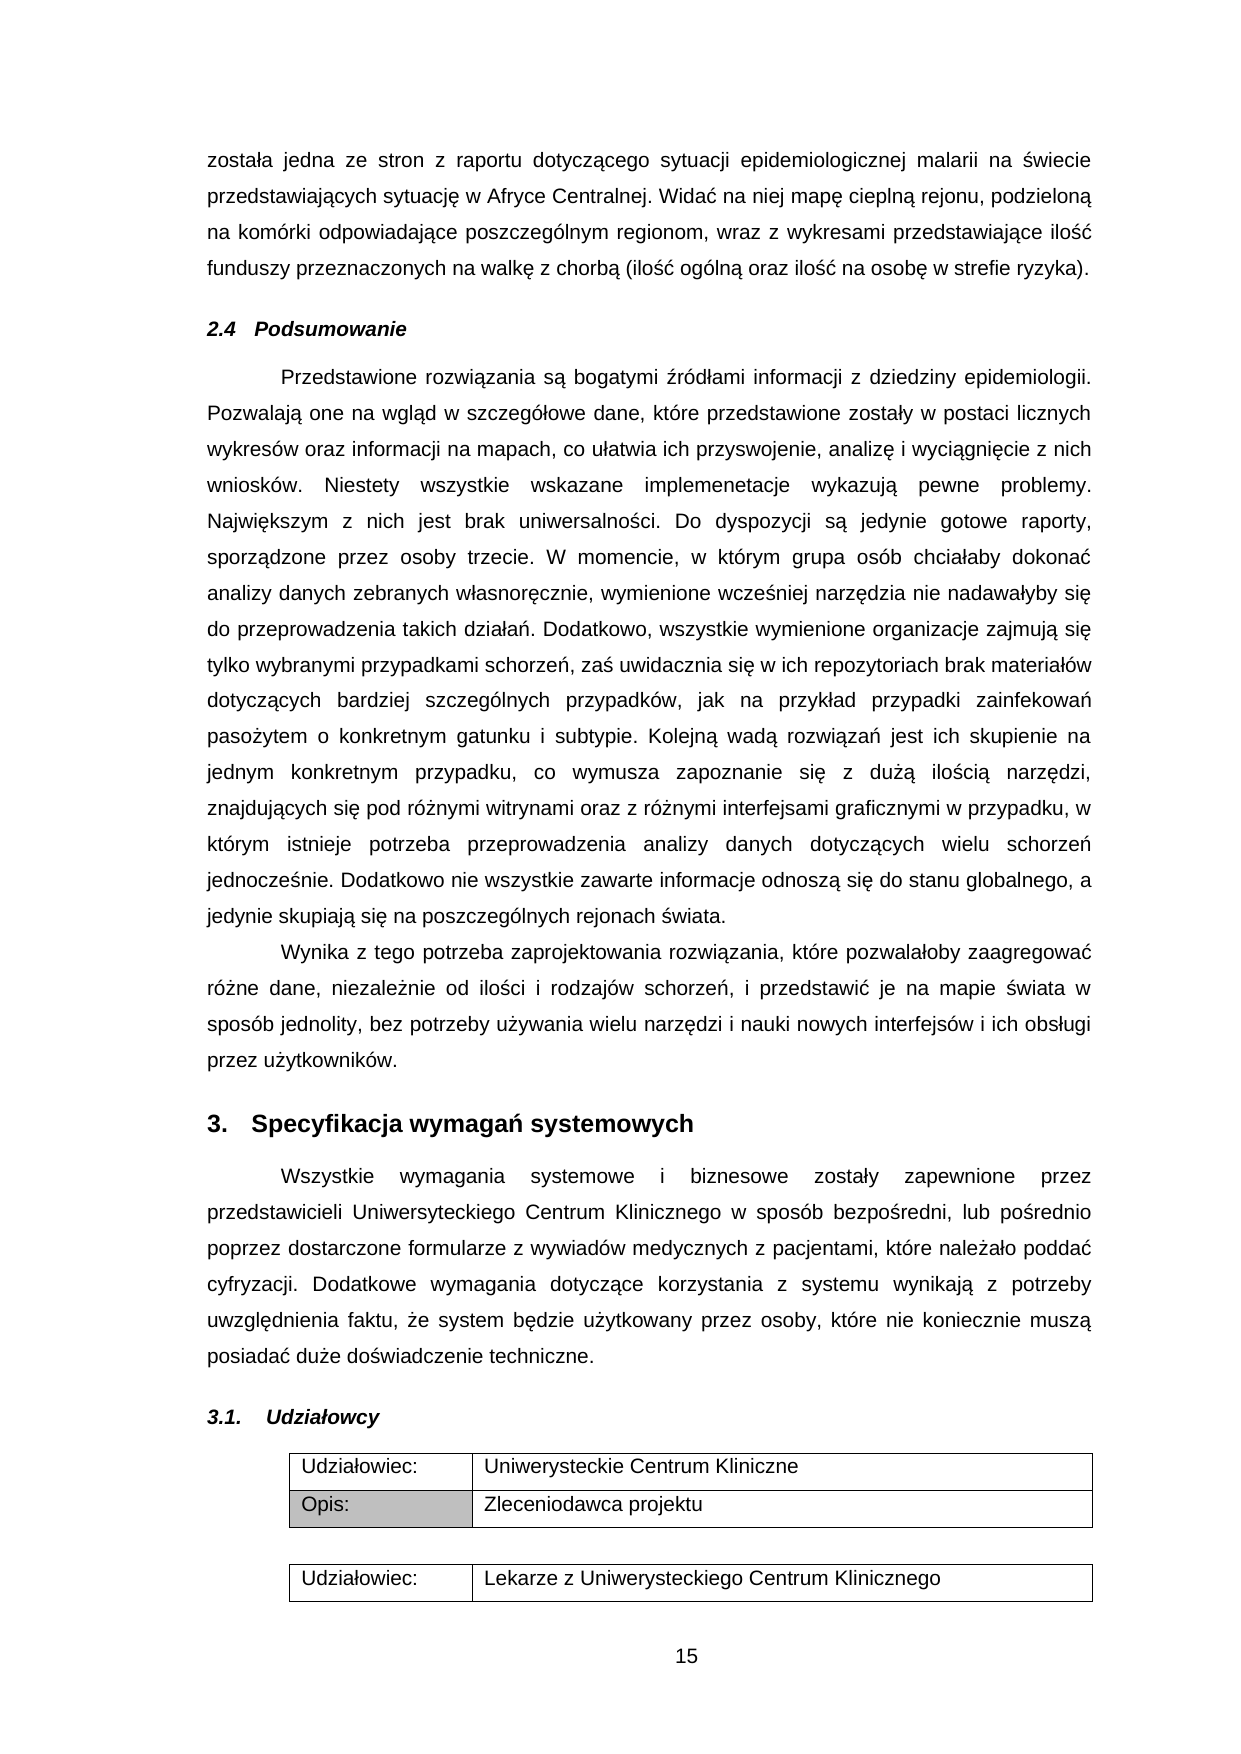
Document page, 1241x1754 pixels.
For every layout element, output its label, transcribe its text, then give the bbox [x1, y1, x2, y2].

subtitle Podsumowanie [207, 316, 1092, 340]
table_header Udziałowiec: [290, 1454, 472, 1490]
table_header Lekarze z Uniwerysteckiego Centrum Klinicznego [473, 1565, 1092, 1601]
subtitle Udziałowcy [207, 1405, 1092, 1429]
text Wynika z tego potrzeba zaprojektowania rozwiązania, które pozwalałoby zaagregować różne dane, niezależnie od ilości i rodzajów schorzeń, i przedstawić je na mapie świata w sposób jednolity, bez potrzeby używania wielu narzędzi i nauki nowych interfejsów i ich obsługi przez użytkowników. [207, 940, 1092, 1072]
table_cell Opis: [290, 1491, 472, 1527]
text Wszystkie wymagania systemowe i biznesowe zostały zapewnione przez przedstawicieli Uniwersyteckiego Centrum Klinicznego w sposób bezpośredni, lub pośrednio poprzez dostarczone formularze z wywiadów medycznych z pacjentami, które należało poddać cyfryzacji. Dodatkowe wymagania dotyczące korzystania z systemu wynikają z potrzeby uwzględnienia faktu, że system będzie użytkowany przez osoby, które nie koniecznie muszą posiadać duże doświadczenie techniczne. [207, 1164, 1092, 1368]
text Przedstawione rozwiązania są bogatymi źródłami informacji z dziedziny epidemiologii. Pozwalają one na wgląd w szczegółowe dane, które przedstawione zostały w postaci licznych wykresów oraz informacji na mapach, co ułatwia ich przyswojenie, analizę i wyciągnięcie z nich wniosków. Niestety wszystkie wskazane implemenetacje wykazują pewne problemy. Największym z nich jest brak uniwersalności. Do dyspozycji są jedynie gotowe raporty, sporządzone przez osoby trzecie. W momencie, w którym grupa osób chciałaby dokonać analizy danych zebranych własnoręcznie, wymienione wcześniej narzędzia nie nadawałyby się do przeprowadzenia takich działań. Dodatkowo, wszystkie wymienione organizacje zajmują się tylko wybranymi przypadkami schorzeń, zaś uwidacznia się w ich repozytoriach brak materiałów dotyczących bardziej szczególnych przypadków, jak na przykład przypadki zainfekowań pasożytem o konkretnym gatunku i subtypie. Kolejną wadą rozwiązań jest ich skupienie na jednym konkretnym przypadku, co wymusza zapoznanie się z dużą ilością narzędzi, znajdujących się pod różnymi witrynami oraz z różnymi interfejsami graficznymi w przypadku, w którym istnieje potrzeba przeprowadzenia analizy danych dotyczących wielu schorzeń jednocześnie. Dodatkowo nie wszystkie zawarte informacje odnoszą się do stanu globalnego, a jedynie skupiają się na poszczególnych rejonach świata. [207, 365, 1092, 928]
table_header Uniwerysteckie Centrum Kliniczne [473, 1454, 1092, 1490]
table_cell Zleceniodawca projektu [473, 1491, 1092, 1527]
table_header Udziałowiec: [290, 1565, 472, 1601]
subtitle Specyfikacja wymagań systemowych [207, 1109, 1092, 1137]
